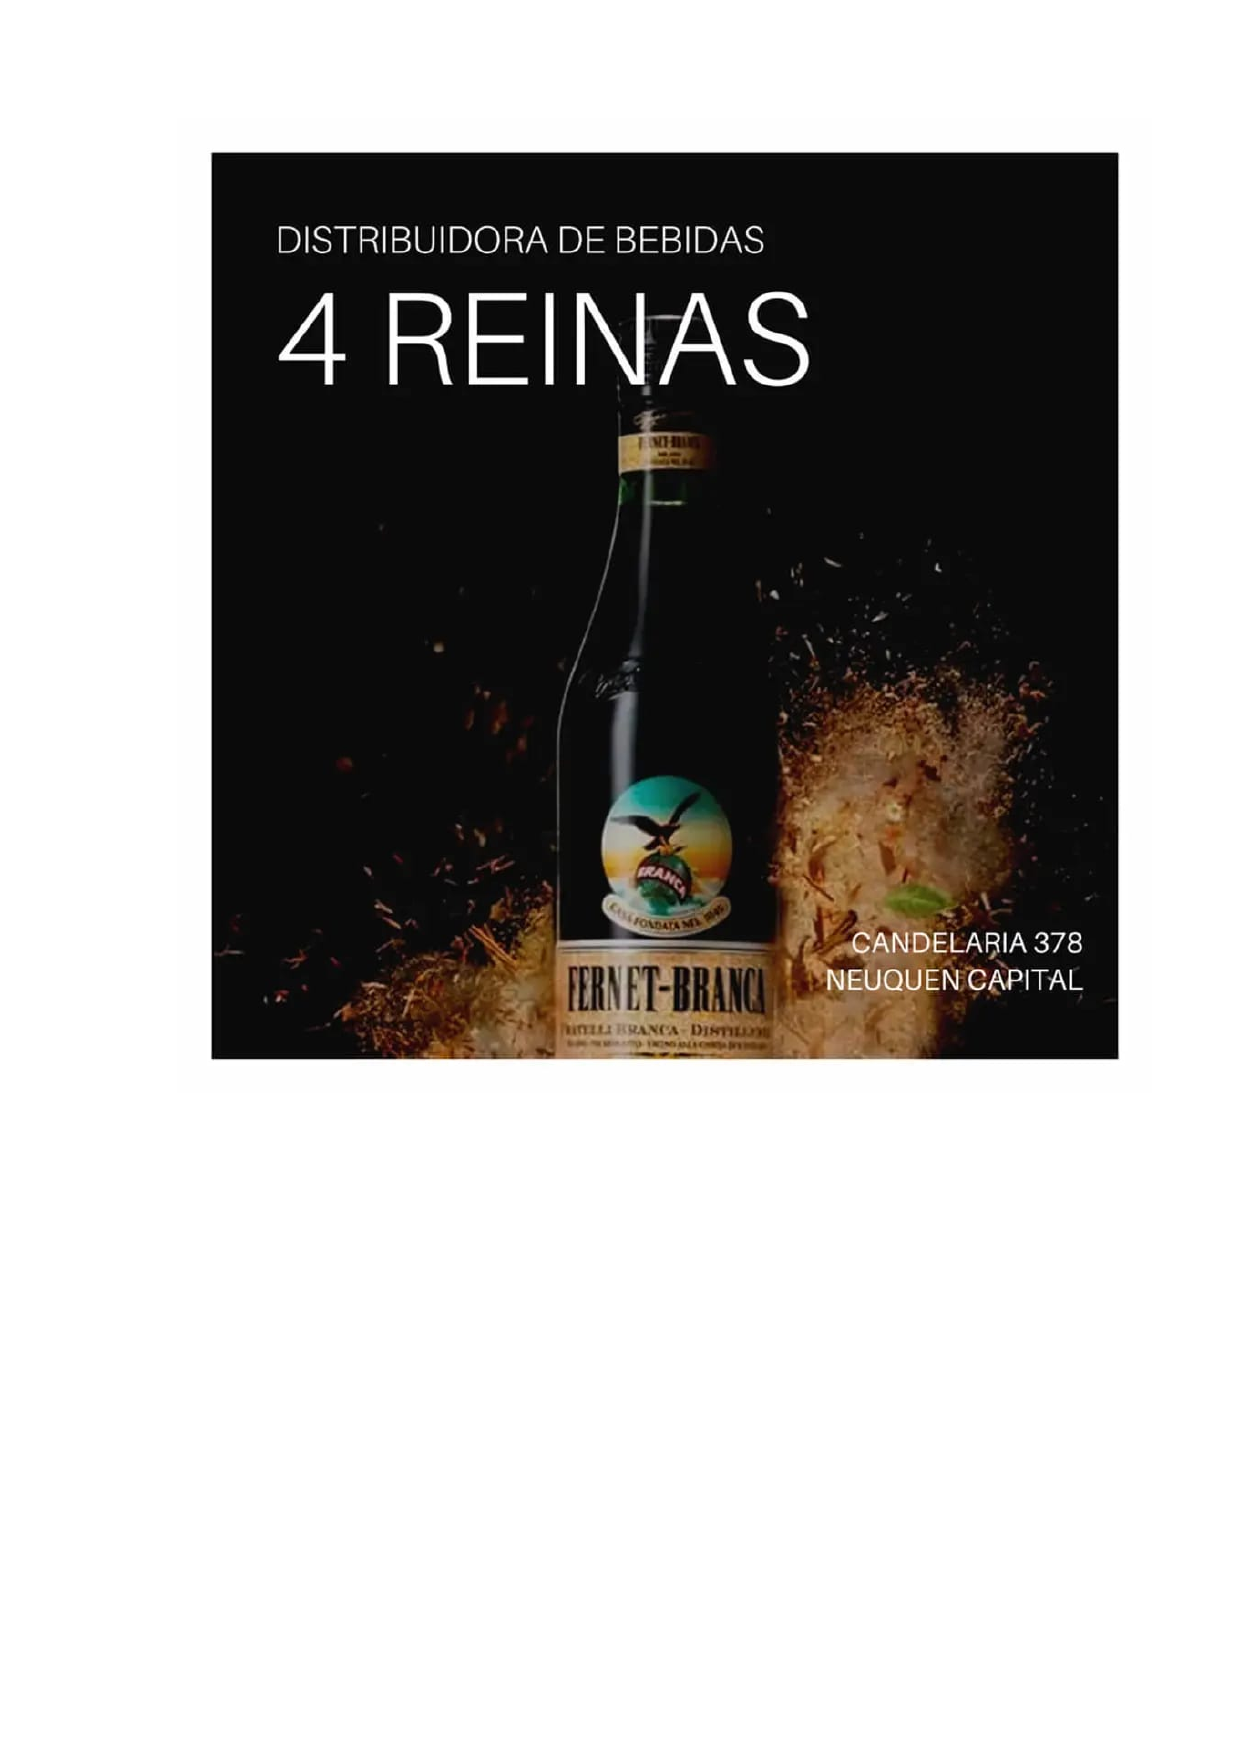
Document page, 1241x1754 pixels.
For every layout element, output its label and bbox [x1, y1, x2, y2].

picture [177, 118, 1152, 1093]
